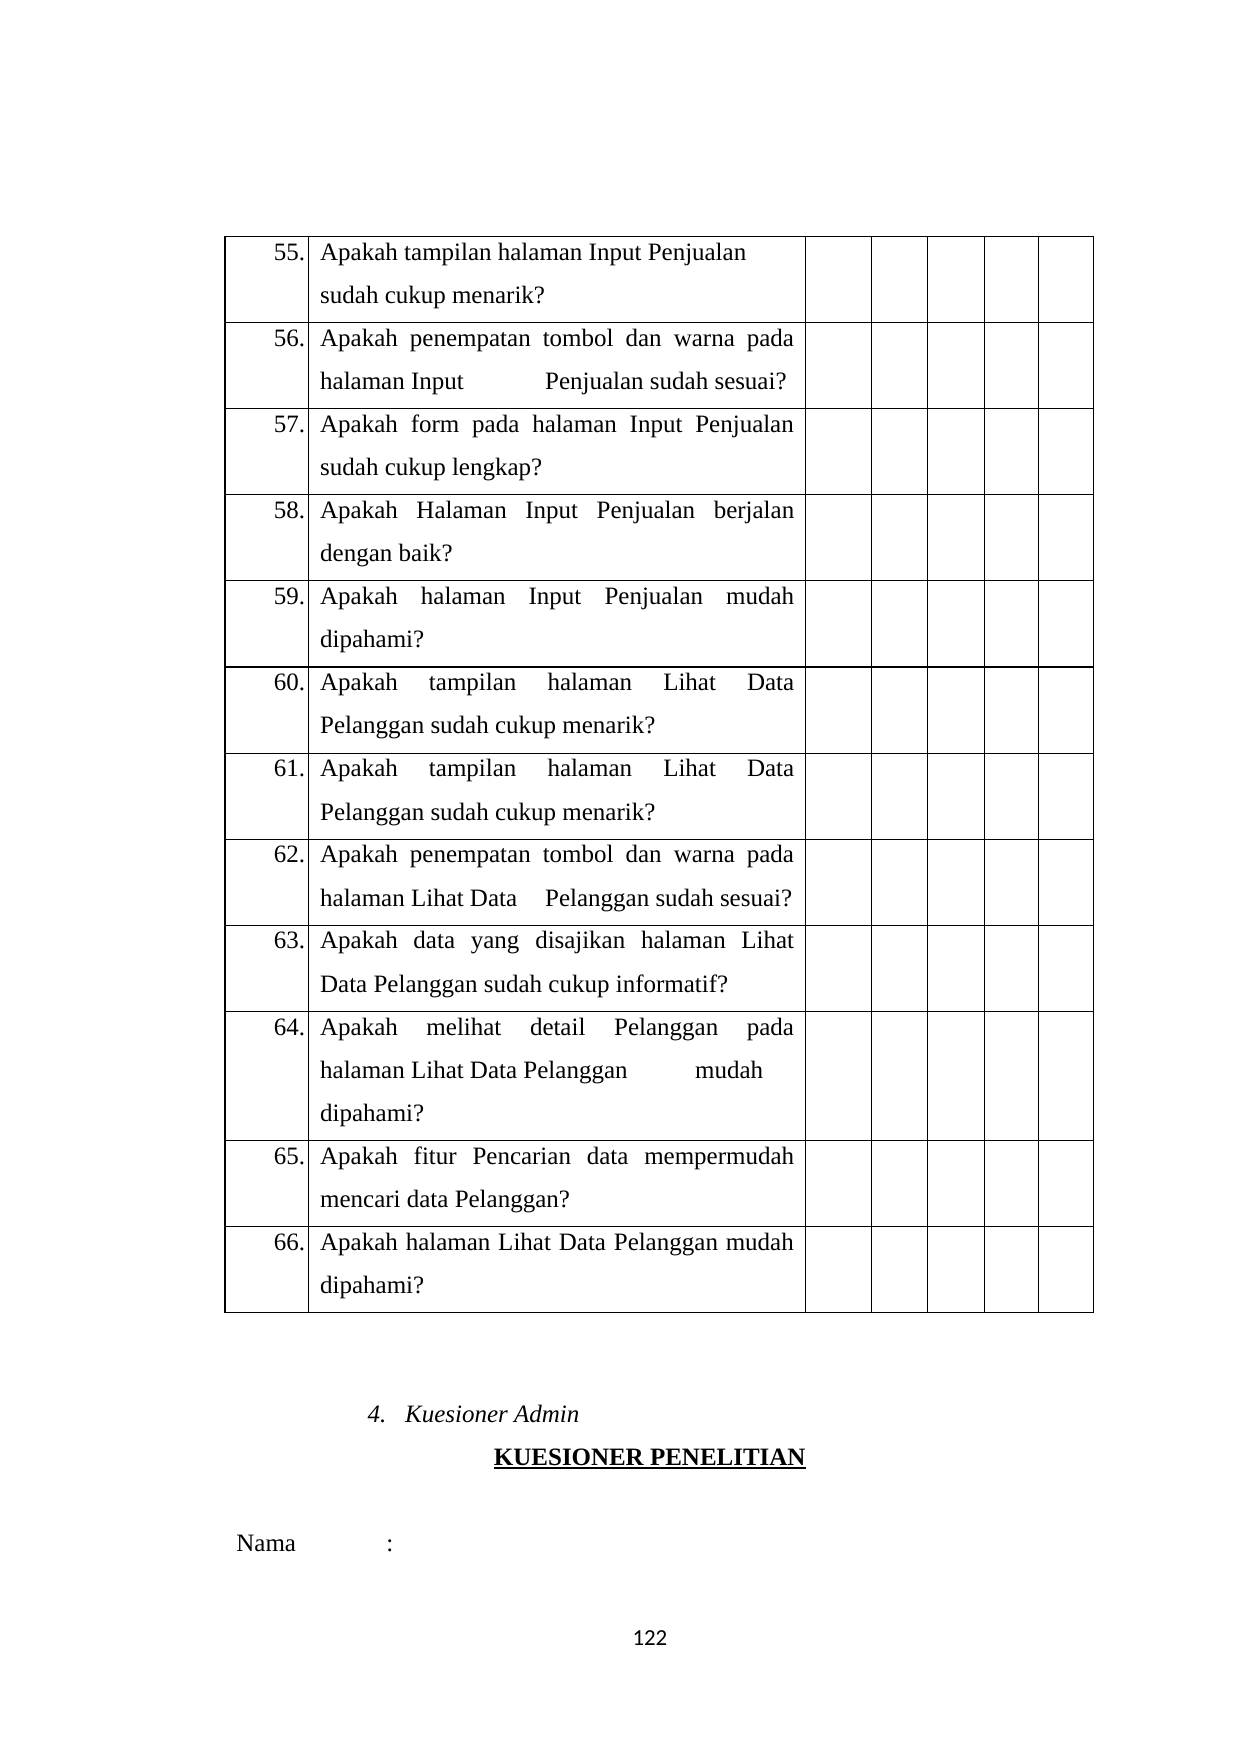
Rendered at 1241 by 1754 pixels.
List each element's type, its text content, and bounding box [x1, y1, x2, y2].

list Kuesioner Admin [367, 1399, 1063, 1428]
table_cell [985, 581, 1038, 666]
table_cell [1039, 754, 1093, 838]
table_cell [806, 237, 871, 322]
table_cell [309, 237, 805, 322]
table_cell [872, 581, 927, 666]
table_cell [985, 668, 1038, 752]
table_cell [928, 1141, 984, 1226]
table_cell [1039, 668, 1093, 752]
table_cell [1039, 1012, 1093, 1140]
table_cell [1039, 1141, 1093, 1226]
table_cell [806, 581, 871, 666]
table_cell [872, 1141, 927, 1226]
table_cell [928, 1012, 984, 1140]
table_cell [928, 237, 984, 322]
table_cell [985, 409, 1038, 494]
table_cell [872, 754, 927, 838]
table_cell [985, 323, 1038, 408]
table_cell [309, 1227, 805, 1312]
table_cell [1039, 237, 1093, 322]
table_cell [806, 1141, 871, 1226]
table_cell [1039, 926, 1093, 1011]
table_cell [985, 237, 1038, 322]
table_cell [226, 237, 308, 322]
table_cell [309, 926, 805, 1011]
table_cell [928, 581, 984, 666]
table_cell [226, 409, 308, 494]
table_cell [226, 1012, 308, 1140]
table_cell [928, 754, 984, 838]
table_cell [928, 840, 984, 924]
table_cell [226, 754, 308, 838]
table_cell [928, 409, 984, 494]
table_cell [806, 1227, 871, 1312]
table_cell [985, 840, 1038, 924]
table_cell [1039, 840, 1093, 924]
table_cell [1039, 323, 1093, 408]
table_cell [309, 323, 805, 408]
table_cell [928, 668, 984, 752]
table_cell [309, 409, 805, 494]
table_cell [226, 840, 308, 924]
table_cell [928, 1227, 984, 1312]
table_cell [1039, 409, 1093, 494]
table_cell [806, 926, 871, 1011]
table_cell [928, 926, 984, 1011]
text KUESIONER PENELITIAN [236, 1442, 1063, 1471]
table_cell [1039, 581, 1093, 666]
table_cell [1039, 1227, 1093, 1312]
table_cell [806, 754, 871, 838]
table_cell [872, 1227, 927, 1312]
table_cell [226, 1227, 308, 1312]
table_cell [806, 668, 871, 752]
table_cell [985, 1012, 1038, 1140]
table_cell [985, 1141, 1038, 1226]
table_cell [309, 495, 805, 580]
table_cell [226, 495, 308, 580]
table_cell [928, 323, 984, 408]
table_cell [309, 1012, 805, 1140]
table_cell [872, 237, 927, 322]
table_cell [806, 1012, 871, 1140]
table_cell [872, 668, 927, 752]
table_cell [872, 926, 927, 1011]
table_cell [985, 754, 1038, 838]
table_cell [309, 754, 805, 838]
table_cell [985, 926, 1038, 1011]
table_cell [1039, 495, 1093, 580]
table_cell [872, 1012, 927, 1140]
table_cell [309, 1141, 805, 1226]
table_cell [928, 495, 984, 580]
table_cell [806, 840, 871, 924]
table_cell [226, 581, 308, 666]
text Nama : [236, 1528, 1063, 1557]
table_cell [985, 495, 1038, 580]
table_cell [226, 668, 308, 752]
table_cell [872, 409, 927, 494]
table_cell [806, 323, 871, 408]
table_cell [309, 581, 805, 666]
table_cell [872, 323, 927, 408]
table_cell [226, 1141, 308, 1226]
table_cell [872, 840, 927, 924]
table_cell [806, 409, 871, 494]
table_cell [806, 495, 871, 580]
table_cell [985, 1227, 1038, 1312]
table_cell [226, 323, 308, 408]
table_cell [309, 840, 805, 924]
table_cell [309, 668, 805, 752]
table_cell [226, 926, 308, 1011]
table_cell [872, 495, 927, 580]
